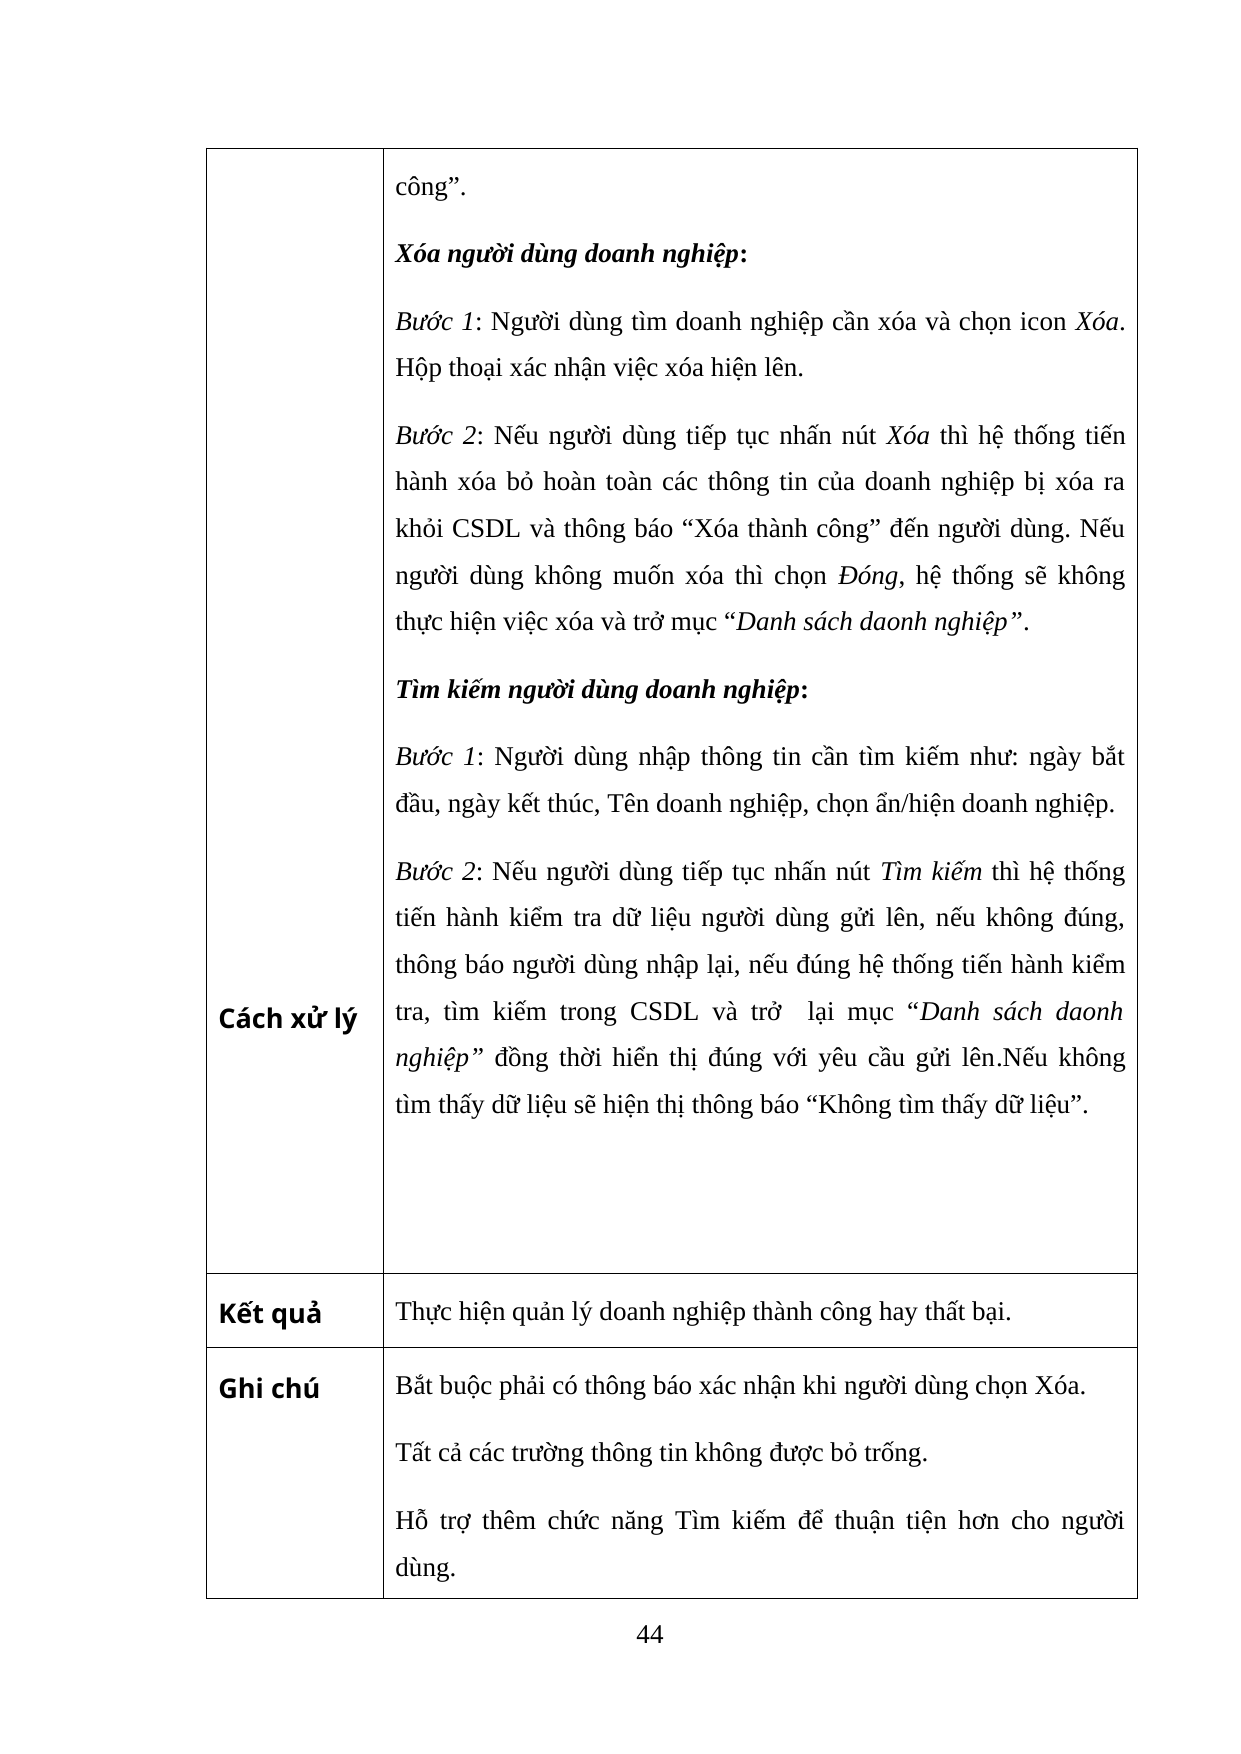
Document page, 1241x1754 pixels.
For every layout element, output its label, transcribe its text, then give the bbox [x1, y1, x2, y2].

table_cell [207, 149, 383, 1273]
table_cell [384, 149, 1137, 1273]
table_cell Thực hiện quản lý doanh nghiệp thành công hay thất bại. [384, 1274, 1137, 1347]
table_cell Bắt buộc phải có thông báo xác nhận khi người dùng chọn Xóa. Tất cả các trường thông tin không được bỏ trống. Hỗ trợ thêm chức năng Tìm kiếm để thuận tiện hơn cho người dùng. [384, 1348, 1137, 1597]
table_cell Kết quả [207, 1274, 383, 1347]
table_cell Ghi chú [207, 1348, 383, 1597]
